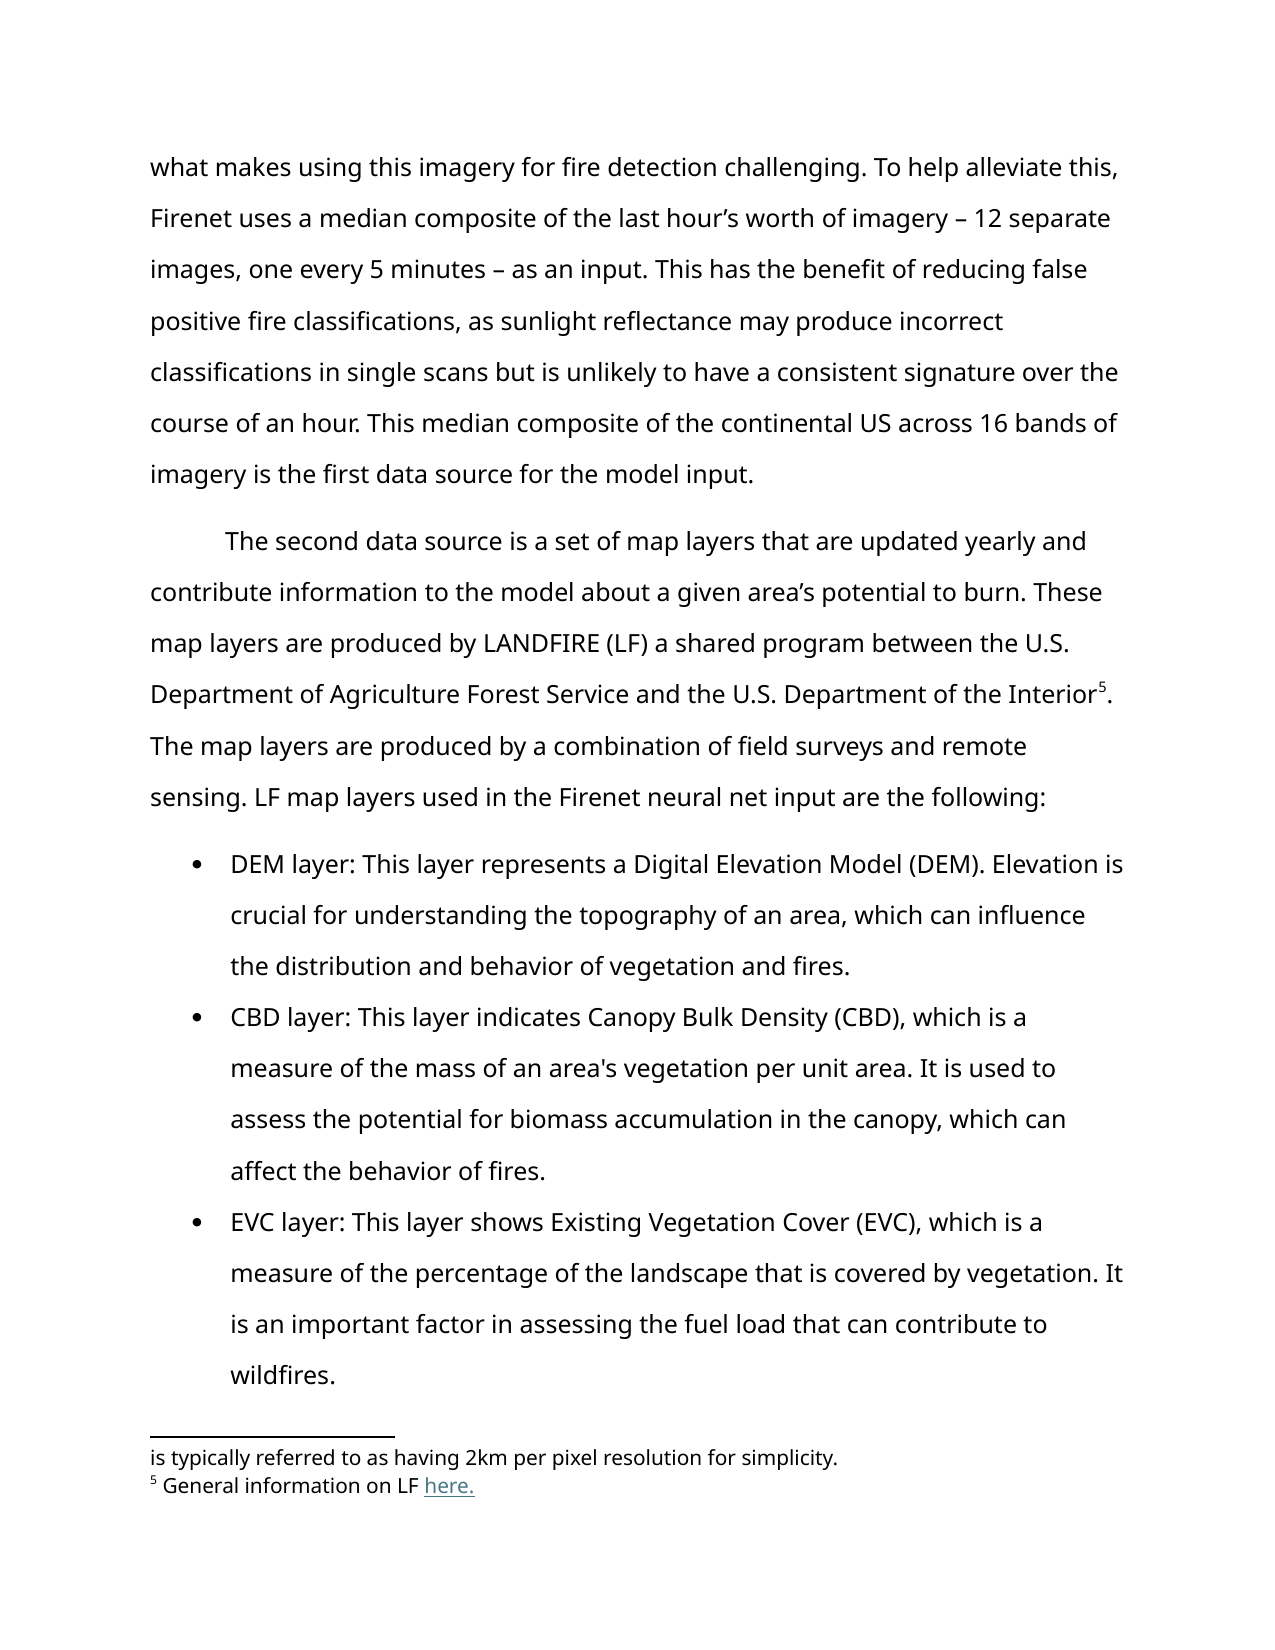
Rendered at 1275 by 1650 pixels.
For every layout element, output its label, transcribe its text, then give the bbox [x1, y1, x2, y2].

list CBD layer: This layer indicates Canopy Bulk Density (CBD), which is a measure of the mass of an area's vegetation per unit area. It is used to assess the potential for biomass accumulation in the canopy, which can affect the behavior of fires. [193, 1000, 1125, 1187]
list EVC layer: This layer shows Existing Vegetation Cover (EVC), which is a measure of the percentage of the landscape that is covered by vegetation. It is an important factor in assessing the fuel load that can contribute to wildfires. [193, 1204, 1125, 1391]
list DEM layer: This layer represents a Digital Elevation Model (DEM). Elevation is crucial for understanding the topography of an area, which can influence the distribution and behavior of vegetation and fires. [193, 847, 1125, 983]
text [150, 150, 1125, 490]
text The second data source is a set of map layers that are updated yearly and contribute information to the model about a given area’s potential to burn. These map layers are produced by LANDFIRE (LF) a shared program between the U.S. Department of Agriculture Forest Service and the U.S. Department of the Interior. The map layers are produced by a combination of field surveys and remote sensing. LF map layers used in the Firenet neural net input are the following: [150, 524, 1125, 813]
